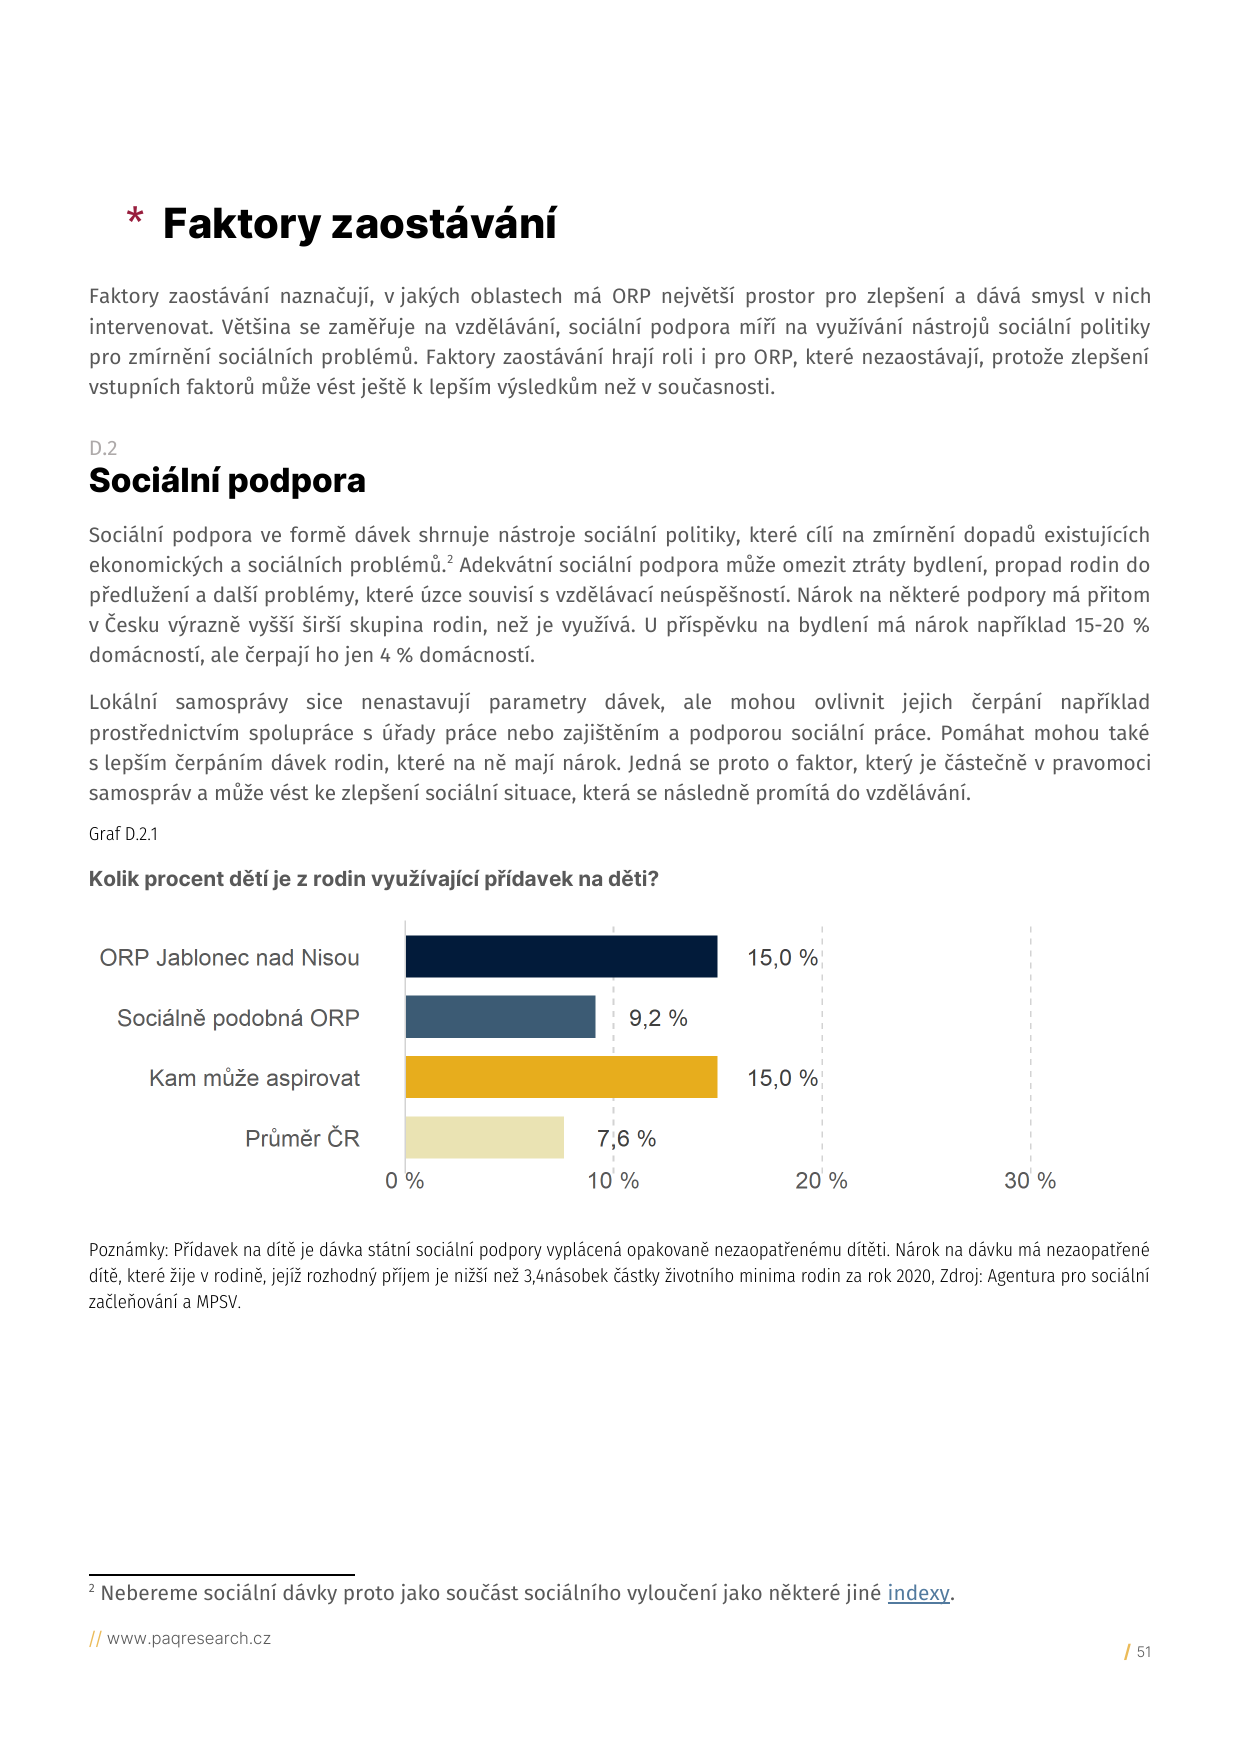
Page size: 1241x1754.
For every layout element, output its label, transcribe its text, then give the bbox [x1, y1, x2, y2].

text Poznámky: Přídavek na dítě je dávka státní sociální podpory vyplácená opakovaně nezaopatřenému dítěti. Nárok na dávku má nezaopatřené dítě, které žije v rodině, jejíž rozhodný příjem je nižší než 3,4násobek částky životního minima rodin za rok 2020, Zdroj: Agentura pro sociální začleňování a MPSV. [89, 1239, 1152, 1313]
text Kolik procent dětí je z rodin využívající přídavek na děti? [89, 861, 1152, 891]
picture [88, 891, 1139, 1223]
text Graf D.2.1 [89, 822, 1152, 845]
text Faktory zaostávání naznačují, v jakých oblastech má ORP největší prostor pro zlepšení a dává smysl v nich intervenovat. Většina se zaměřuje na vzdělávání, sociální podpora míří na využívání nástrojů sociální politiky pro zmírnění sociálních problémů. Faktory zaostávání hrají roli i pro ORP, které nezaostávají, protože zlepšení vstupních faktorů může vést ještě k lepším výsledkům než v současnosti. [89, 279, 1152, 400]
text Lokální samosprávy sice nenastavují parametry dávek, ale mohou ovlivnit jejich čerpání například prostřednictvím spolupráce s úřady práce nebo zajištěním a podporou sociální práce. Pomáhat mohou také s lepším čerpáním dávek rodin, které na ně mají nárok. Jedná se proto o faktor, který je částečně v pravomoci samospráv a může vést ke zlepšení sociální situace, která se následně promítá do vzdělávání. [89, 685, 1152, 806]
text Sociální podpora ve formě dávek shrnuje nástroje sociální politiky, které cílí na zmírnění dopadů existujících ekonomických a sociálních problémů. Adekvátní sociální podpora může omezit ztráty bydlení, propad rodin do předlužení a další problémy, které úzce souvisí s vzdělávací neúspěšností. Nárok na některé podpory má přitom v Česku výrazně vyšší širší skupina rodin, než je využívá. U příspěvku na bydlení má nárok například 15-20 % domácností, ale čerpají ho jen 4 % domácností. [89, 517, 1152, 668]
subtitle Faktory zaostávání [126, 198, 1152, 249]
subtitle Sociální podpora [89, 461, 1152, 501]
text D.2 [89, 430, 1152, 461]
